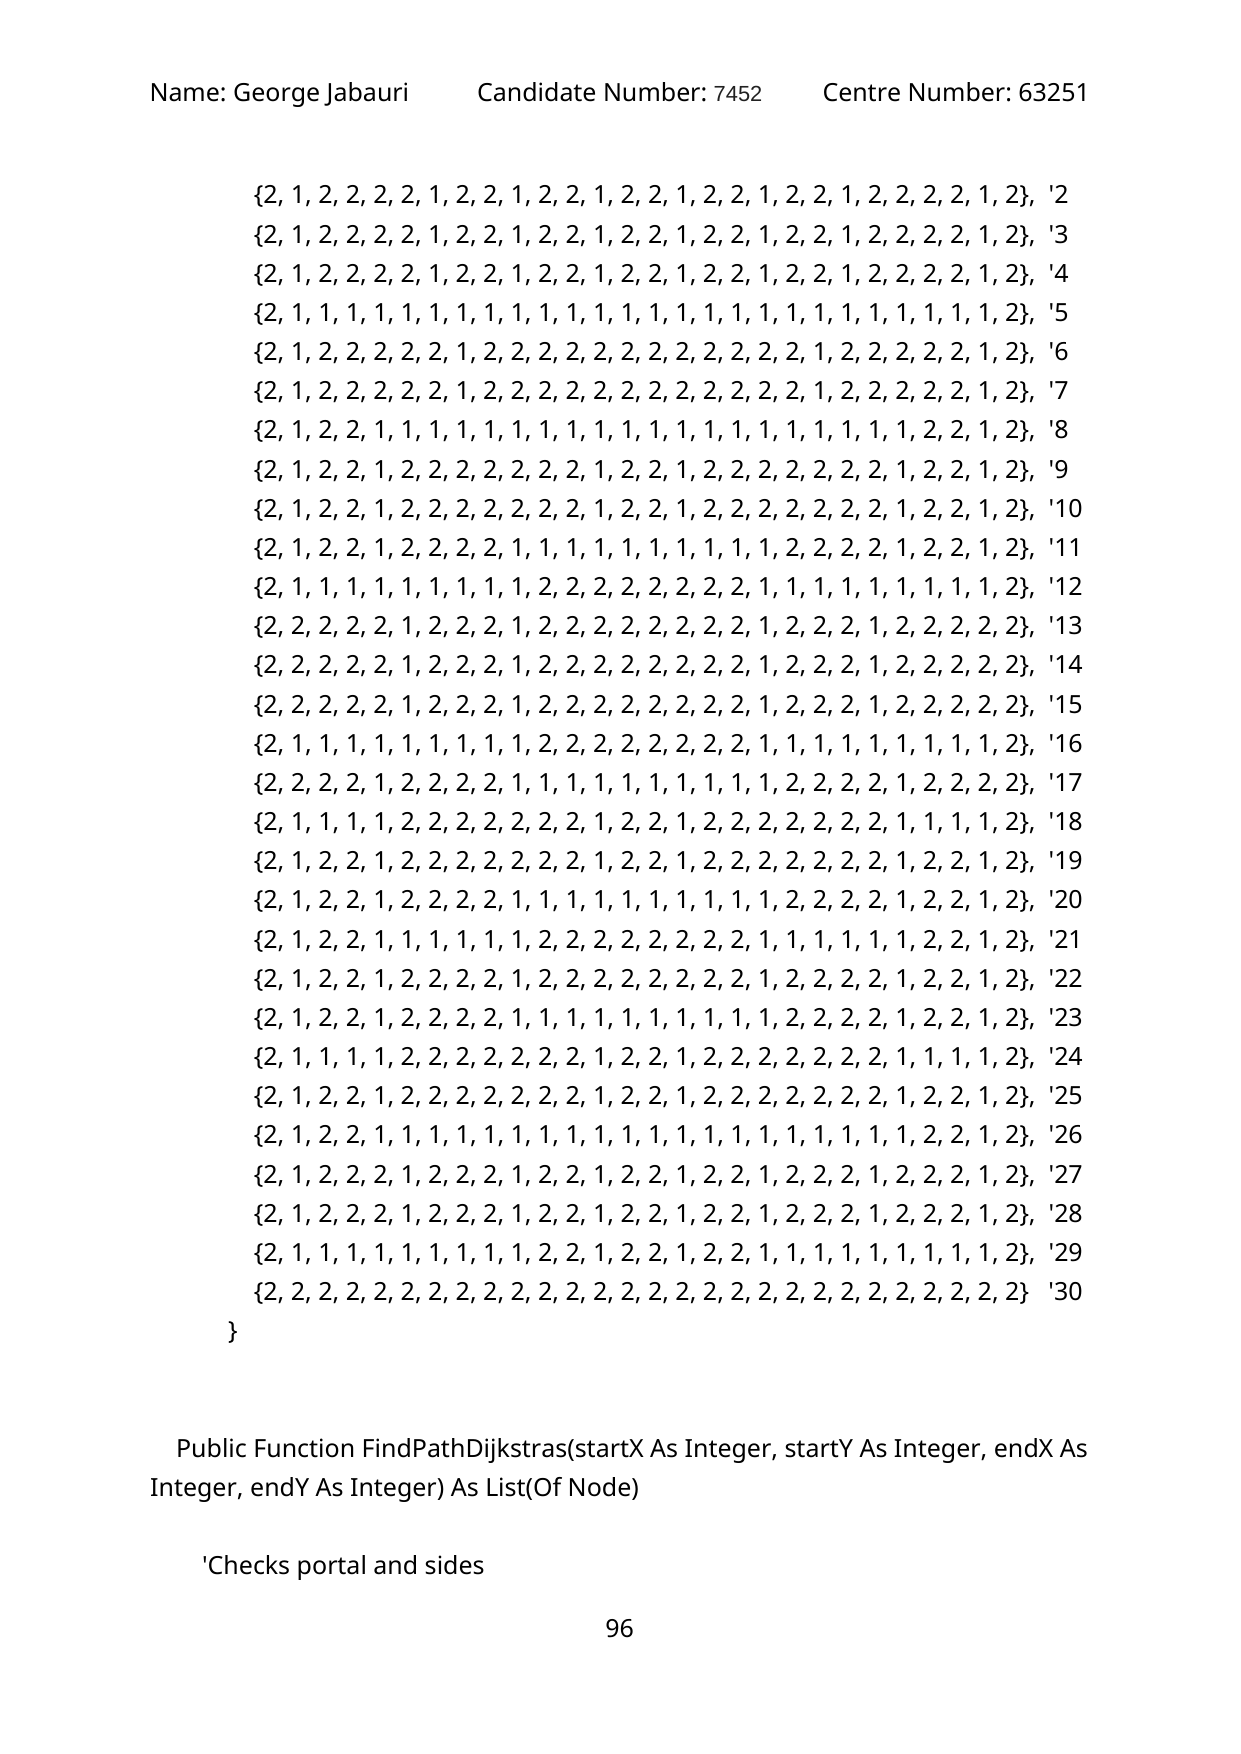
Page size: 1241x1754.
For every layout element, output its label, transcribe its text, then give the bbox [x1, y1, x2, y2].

text {2, 1, 2, 2, 1, 1, 1, 1, 1, 1, 1, 1, 1, 1, 1, 1, 1, 1, 1, 1, 1, 1, 1, 1, 2, 2, 1, 2}, '26 [150, 1117, 1090, 1151]
text {2, 1, 2, 2, 2, 2, 1, 2, 2, 1, 2, 2, 1, 2, 2, 1, 2, 2, 1, 2, 2, 1, 2, 2, 2, 2, 1, 2}, '2 [150, 177, 1090, 211]
text {2, 1, 1, 1, 1, 2, 2, 2, 2, 2, 2, 2, 1, 2, 2, 1, 2, 2, 2, 2, 2, 2, 2, 1, 1, 1, 1, 2}, '18 [150, 804, 1090, 838]
text {2, 1, 1, 1, 1, 1, 1, 1, 1, 1, 2, 2, 2, 2, 2, 2, 2, 2, 1, 1, 1, 1, 1, 1, 1, 1, 1, 2}, '12 [150, 569, 1090, 603]
text {2, 1, 2, 2, 1, 2, 2, 2, 2, 2, 2, 2, 1, 2, 2, 1, 2, 2, 2, 2, 2, 2, 2, 1, 2, 2, 1, 2}, '10 [150, 491, 1090, 524]
text 'Checks portal and sides [150, 1548, 1090, 1582]
text {2, 2, 2, 2, 2, 1, 2, 2, 2, 1, 2, 2, 2, 2, 2, 2, 2, 2, 1, 2, 2, 2, 1, 2, 2, 2, 2, 2}, '14 [150, 647, 1090, 681]
text {2, 1, 2, 2, 2, 1, 2, 2, 2, 1, 2, 2, 1, 2, 2, 1, 2, 2, 1, 2, 2, 2, 1, 2, 2, 2, 1, 2}, '27 [150, 1156, 1090, 1190]
text {2, 1, 2, 2, 1, 2, 2, 2, 2, 1, 1, 1, 1, 1, 1, 1, 1, 1, 1, 2, 2, 2, 2, 1, 2, 2, 1, 2}, '11 [150, 530, 1090, 564]
text {2, 1, 2, 2, 1, 2, 2, 2, 2, 2, 2, 2, 1, 2, 2, 1, 2, 2, 2, 2, 2, 2, 2, 1, 2, 2, 1, 2}, '19 [150, 843, 1090, 877]
text {2, 1, 2, 2, 1, 1, 1, 1, 1, 1, 1, 1, 1, 1, 1, 1, 1, 1, 1, 1, 1, 1, 1, 1, 2, 2, 1, 2}, '8 [150, 412, 1090, 446]
text } [150, 1313, 1090, 1347]
text {2, 1, 2, 2, 1, 1, 1, 1, 1, 1, 2, 2, 2, 2, 2, 2, 2, 2, 1, 1, 1, 1, 1, 1, 2, 2, 1, 2}, '21 [150, 921, 1090, 955]
text {2, 1, 2, 2, 1, 2, 2, 2, 2, 1, 2, 2, 2, 2, 2, 2, 2, 2, 1, 2, 2, 2, 2, 1, 2, 2, 1, 2}, '22 [150, 961, 1090, 994]
text {2, 1, 2, 2, 2, 1, 2, 2, 2, 1, 2, 2, 1, 2, 2, 1, 2, 2, 1, 2, 2, 2, 1, 2, 2, 2, 1, 2}, '28 [150, 1196, 1090, 1229]
text {2, 1, 2, 2, 2, 2, 2, 1, 2, 2, 2, 2, 2, 2, 2, 2, 2, 2, 2, 2, 1, 2, 2, 2, 2, 2, 1, 2}, '7 [150, 373, 1090, 407]
text {2, 2, 2, 2, 2, 1, 2, 2, 2, 1, 2, 2, 2, 2, 2, 2, 2, 2, 1, 2, 2, 2, 1, 2, 2, 2, 2, 2}, '15 [150, 686, 1090, 720]
text {2, 2, 2, 2, 1, 2, 2, 2, 2, 1, 1, 1, 1, 1, 1, 1, 1, 1, 1, 2, 2, 2, 2, 1, 2, 2, 2, 2}, '17 [150, 765, 1090, 799]
text {2, 1, 2, 2, 1, 2, 2, 2, 2, 1, 1, 1, 1, 1, 1, 1, 1, 1, 1, 2, 2, 2, 2, 1, 2, 2, 1, 2}, '20 [150, 882, 1090, 916]
text {2, 1, 1, 1, 1, 1, 1, 1, 1, 1, 2, 2, 1, 2, 2, 1, 2, 2, 1, 1, 1, 1, 1, 1, 1, 1, 1, 2}, '29 [150, 1235, 1090, 1269]
text {2, 2, 2, 2, 2, 2, 2, 2, 2, 2, 2, 2, 2, 2, 2, 2, 2, 2, 2, 2, 2, 2, 2, 2, 2, 2, 2, 2} '30 [150, 1274, 1090, 1308]
text {2, 1, 2, 2, 2, 2, 2, 1, 2, 2, 2, 2, 2, 2, 2, 2, 2, 2, 2, 2, 1, 2, 2, 2, 2, 2, 1, 2}, '6 [150, 334, 1090, 368]
text {2, 1, 2, 2, 1, 2, 2, 2, 2, 2, 2, 2, 1, 2, 2, 1, 2, 2, 2, 2, 2, 2, 2, 1, 2, 2, 1, 2}, '25 [150, 1078, 1090, 1112]
text Public Function FindPathDijkstras(startX As Integer, startY As Integer, endX As Integer, endY As Integer) As List(Of Node) [150, 1431, 1090, 1504]
text {2, 1, 1, 1, 1, 2, 2, 2, 2, 2, 2, 2, 1, 2, 2, 1, 2, 2, 2, 2, 2, 2, 2, 1, 1, 1, 1, 2}, '24 [150, 1039, 1090, 1073]
text {2, 1, 2, 2, 1, 2, 2, 2, 2, 1, 1, 1, 1, 1, 1, 1, 1, 1, 1, 2, 2, 2, 2, 1, 2, 2, 1, 2}, '23 [150, 1000, 1090, 1034]
text {2, 1, 2, 2, 1, 2, 2, 2, 2, 2, 2, 2, 1, 2, 2, 1, 2, 2, 2, 2, 2, 2, 2, 1, 2, 2, 1, 2}, '9 [150, 451, 1090, 485]
text {2, 1, 2, 2, 2, 2, 1, 2, 2, 1, 2, 2, 1, 2, 2, 1, 2, 2, 1, 2, 2, 1, 2, 2, 2, 2, 1, 2}, '3 [150, 216, 1090, 250]
text {2, 1, 2, 2, 2, 2, 1, 2, 2, 1, 2, 2, 1, 2, 2, 1, 2, 2, 1, 2, 2, 1, 2, 2, 2, 2, 1, 2}, '4 [150, 256, 1090, 289]
text {2, 2, 2, 2, 2, 1, 2, 2, 2, 1, 2, 2, 2, 2, 2, 2, 2, 2, 1, 2, 2, 2, 1, 2, 2, 2, 2, 2}, '13 [150, 608, 1090, 642]
text {2, 1, 1, 1, 1, 1, 1, 1, 1, 1, 2, 2, 2, 2, 2, 2, 2, 2, 1, 1, 1, 1, 1, 1, 1, 1, 1, 2}, '16 [150, 726, 1090, 759]
text {2, 1, 1, 1, 1, 1, 1, 1, 1, 1, 1, 1, 1, 1, 1, 1, 1, 1, 1, 1, 1, 1, 1, 1, 1, 1, 1, 2}, '5 [150, 295, 1090, 329]
